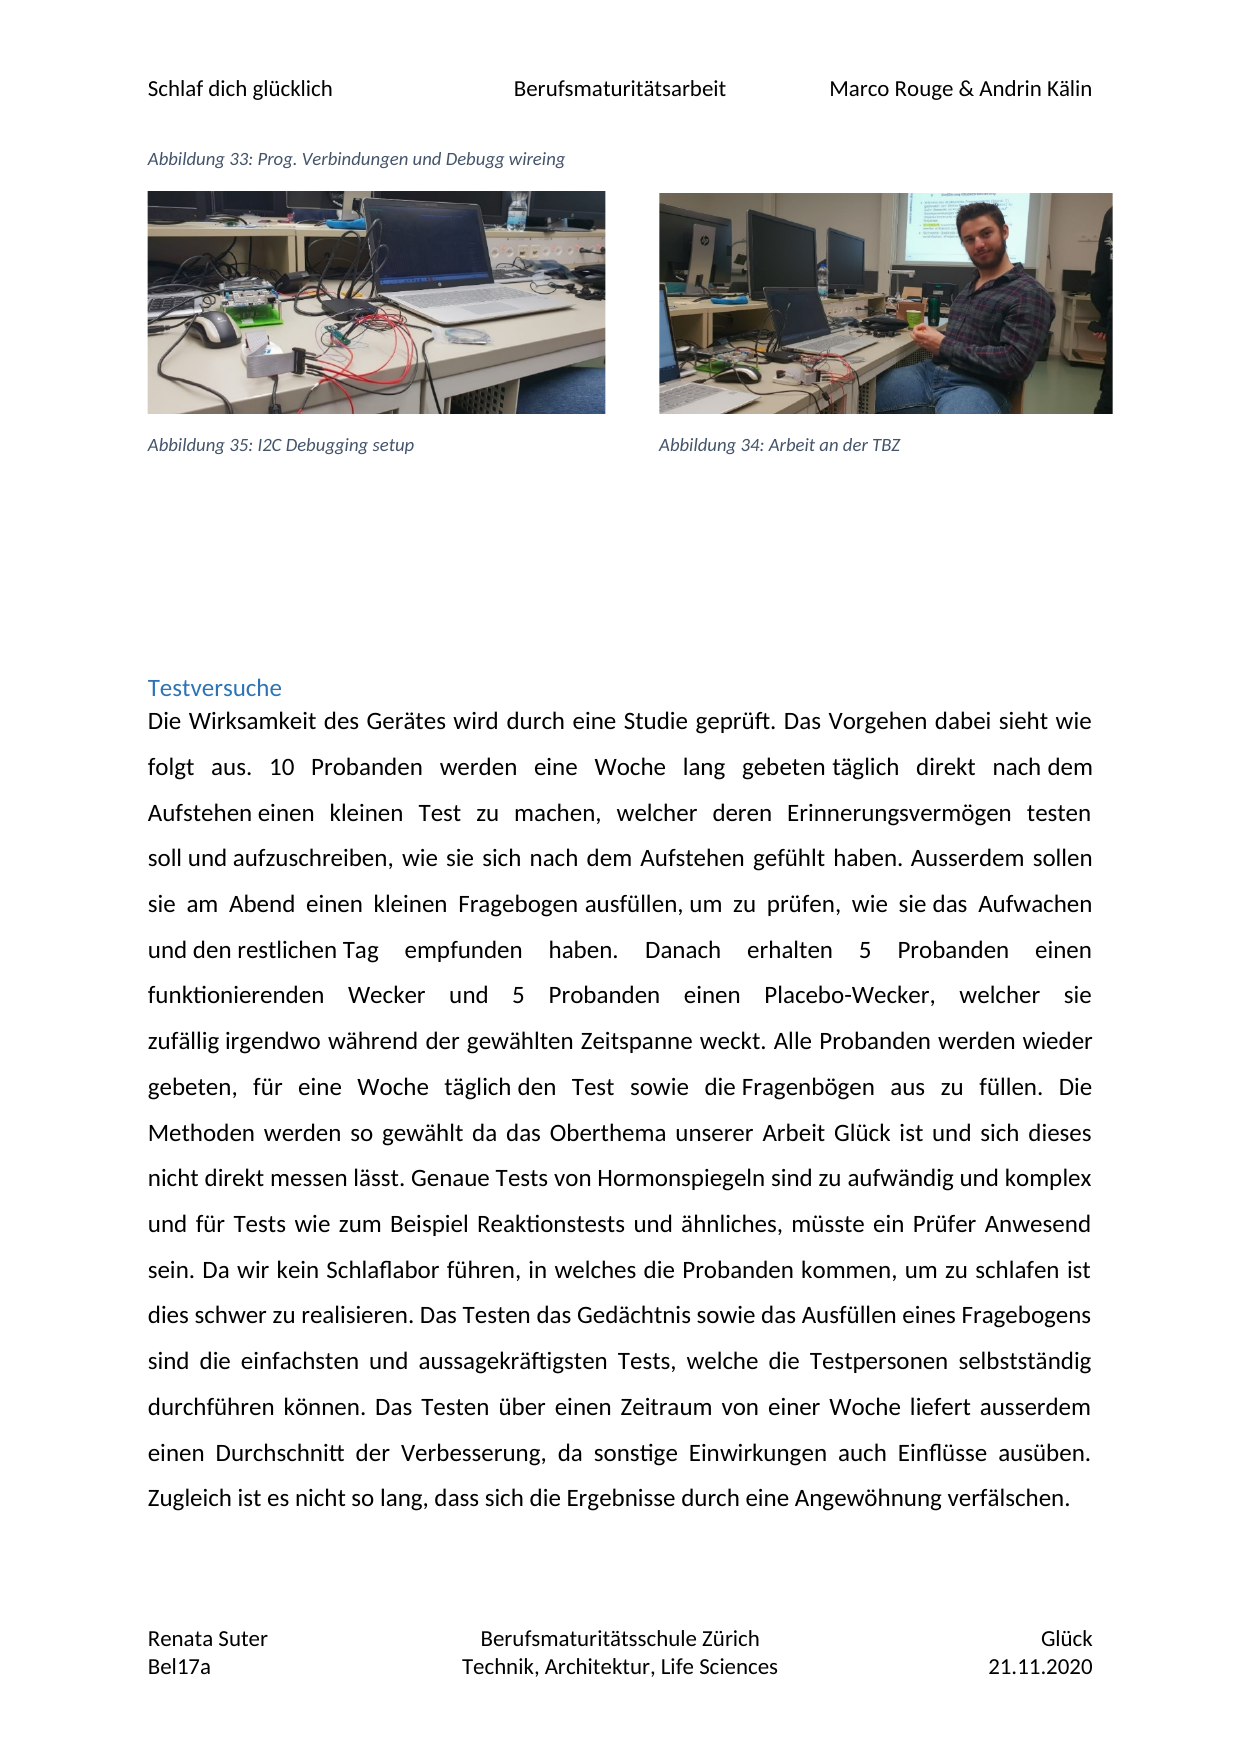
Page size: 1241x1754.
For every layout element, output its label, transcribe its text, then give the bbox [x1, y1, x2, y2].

text Die Wirksamkeit des Gerätes wird durch eine Studie geprüft. Das Vorgehen dabei sieht wie folgt aus. 10 Probanden werden eine Woche lang gebeten täglich direkt nach dem Aufstehen einen kleinen Test zu machen, welcher deren Erinnerungsvermögen testen soll und aufzuschreiben, wie sie sich nach dem Aufstehen gefühlt haben. Ausserdem sollen sie am Abend einen kleinen Fragebogen ausfüllen, um zu prüfen, wie sie das Aufwachen und den restlichen Tag empfunden haben. Danach erhalten 5 Probanden einen funktionierenden Wecker und 5 Probanden einen Placebo-Wecker, welcher sie zufällig irgendwo während der gewählten Zeitspanne weckt. Alle Probanden werden wieder gebeten, für eine Woche täglich den Test sowie die Fragenbögen aus zu füllen. Die Methoden werden so gewählt da das Oberthema unserer Arbeit Glück ist und sich dieses nicht direkt messen lässt. Genaue Tests von Hormonspiegeln sind zu aufwändig und komplex und für Tests wie zum Beispiel Reaktionstests und ähnliches, müsste ein Prüfer Anwesend sein. Da wir kein Schlaflabor führen, in welches die Probanden kommen, um zu schlafen ist dies schwer zu realisieren. Das Testen das Gedächtnis sowie das Ausfüllen eines Fragebogens sind die einfachsten und aussagekräftigsten Tests, welche die Testpersonen selbstständig durchführen können. Das Testen über einen Zeitraum von einer Woche liefert ausserdem einen Durchschnitt der Verbesserung, da sonstige Einwirkungen auch Einflüsse ausüben. Zugleich ist es nicht so lang, dass sich die Ergebnisse durch eine Angewöhnung verfälschen. [148, 705, 1093, 1513]
picture [147, 191, 606, 414]
subtitle Testversuche [148, 672, 1093, 703]
picture [659, 193, 1113, 414]
